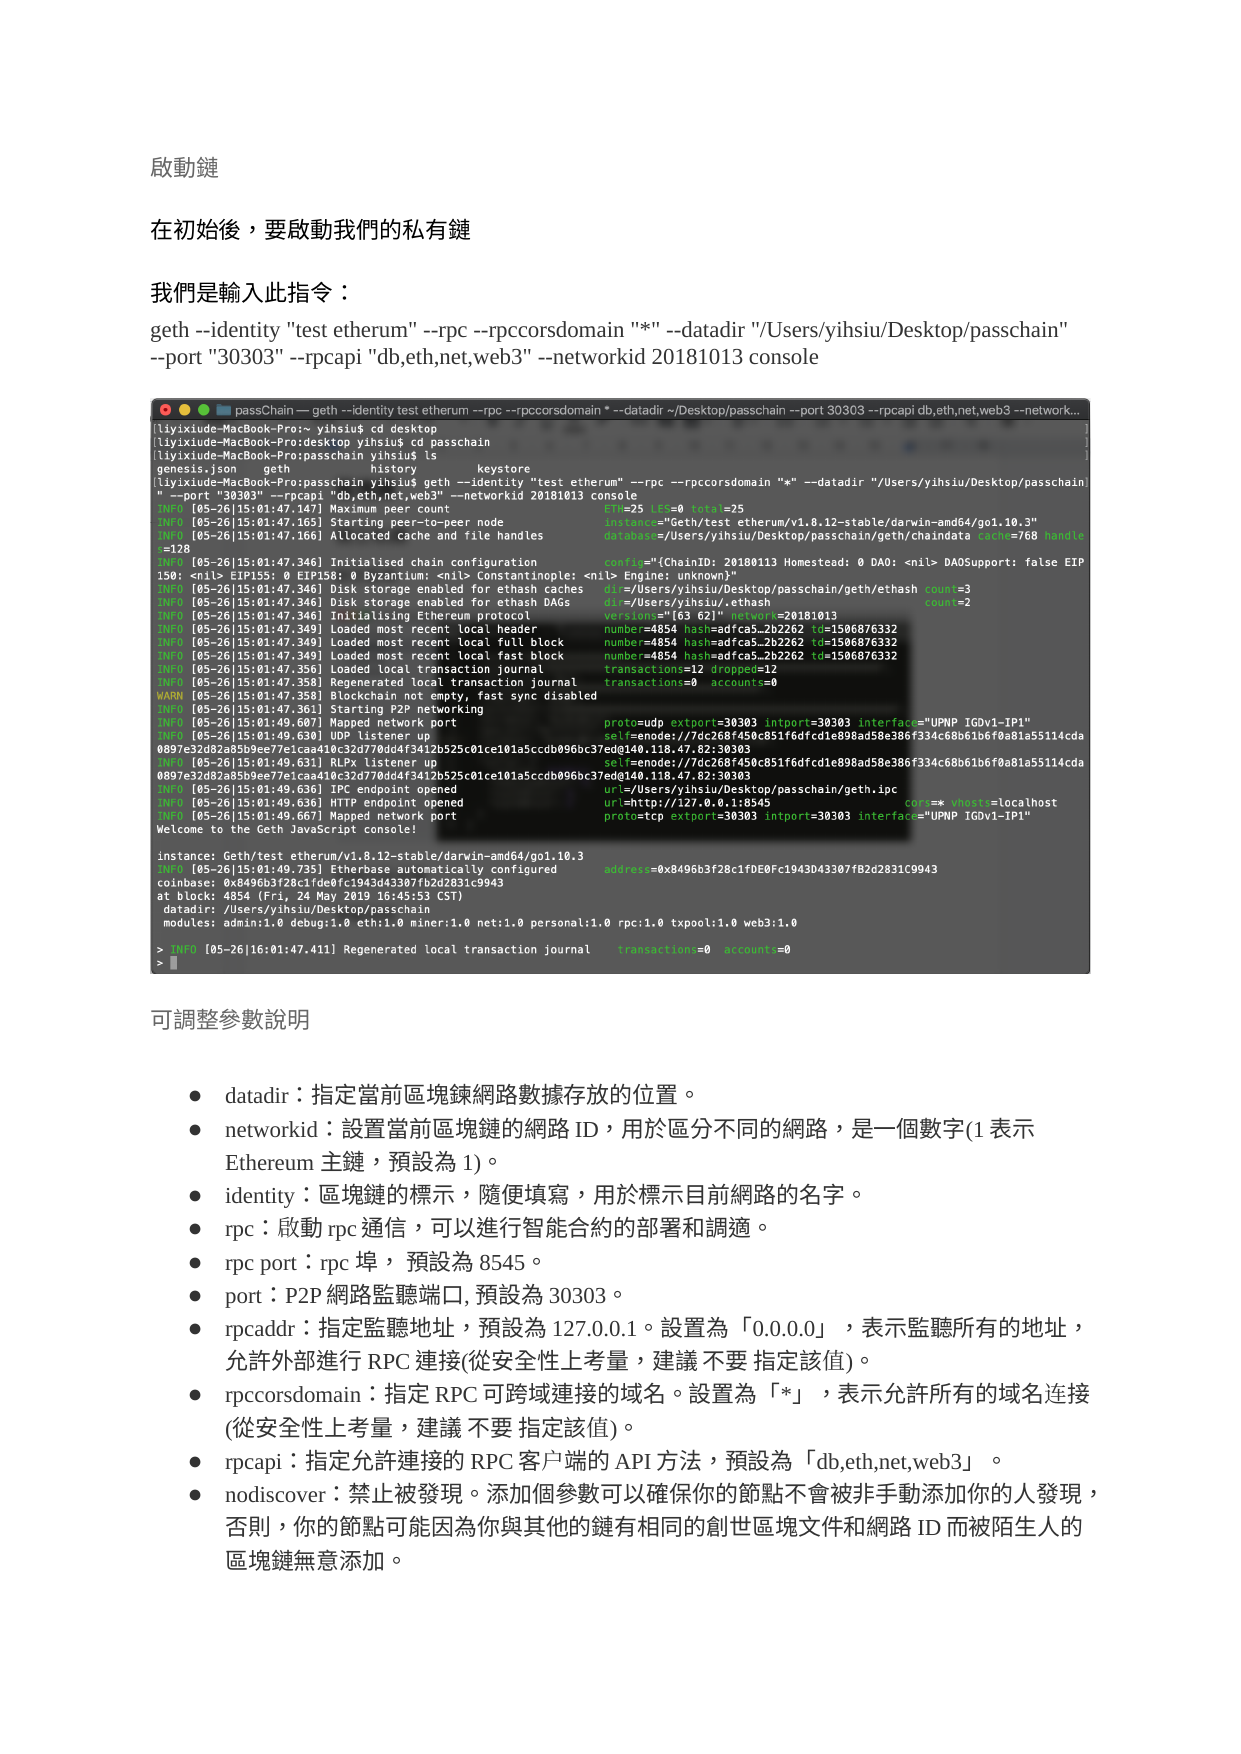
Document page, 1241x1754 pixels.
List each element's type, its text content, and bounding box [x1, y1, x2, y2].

list nodiscover：禁止被發現。添加個參數可以確保你的節點不會被非手動添加你的人發現，否則，你的節點可能因為你與其他的鏈有相同的創世區塊文件和網路ID而被陌生人的區塊鏈無意添加。 [187, 1476, 1090, 1576]
list rpc：啟動rpc通信，可以進行智能合約的部署和調適。 [187, 1210, 1090, 1243]
subtitle 在初始後，要啟動我們的私有鏈 [150, 212, 1090, 246]
subtitle 我們是輸入此指令： [150, 275, 1090, 308]
subtitle 啟動鏈 [150, 150, 1090, 183]
list rpccorsdomain：指定RPC可跨域連接的域名。設置為「*」，表示允許所有的域名连接(從安全性上考量，建議 不要 指定該值)。 [187, 1376, 1090, 1443]
list identity：區塊鏈的標示，隨便填寫，用於標示目前網路的名字。 [187, 1177, 1090, 1210]
subtitle 可調整參數說明 [150, 1002, 1090, 1036]
picture [150, 398, 1091, 974]
list port：P2P網路監聽端口, 預設為30303。 [187, 1277, 1090, 1310]
list rpcaddr：指定監聽地址，預設為127.0.0.1。設置為「0.0.0.0」，表示監聽所有的地址，允許外部進行RPC連接(從安全性上考量，建議 不要 指定該值)。 [187, 1310, 1090, 1376]
list networkid：設置當前區塊鏈的網路ID，用於區分不同的網路，是一個數字(1表示 Ethereum 主鏈，預設為1)。 [187, 1111, 1090, 1177]
text geth --identity "test etherum" --rpc --rpccorsdomain "*" --datadir "/Users/yihsiu/Desktop/passchain" --port "30303" --rpcapi "db,eth,net,web3" --networkid 20181013 console [819, 316, 1090, 369]
list datadir：指定當前區塊鍊網路數據存放的位置。 [187, 1077, 1090, 1111]
list rpcapi：指定允許連接的RPC客户端的API方法，預設為「db,eth,net,web3」。 [187, 1443, 1090, 1476]
list rpc port：rpc 埠， 預設為8545。 [187, 1243, 1090, 1277]
